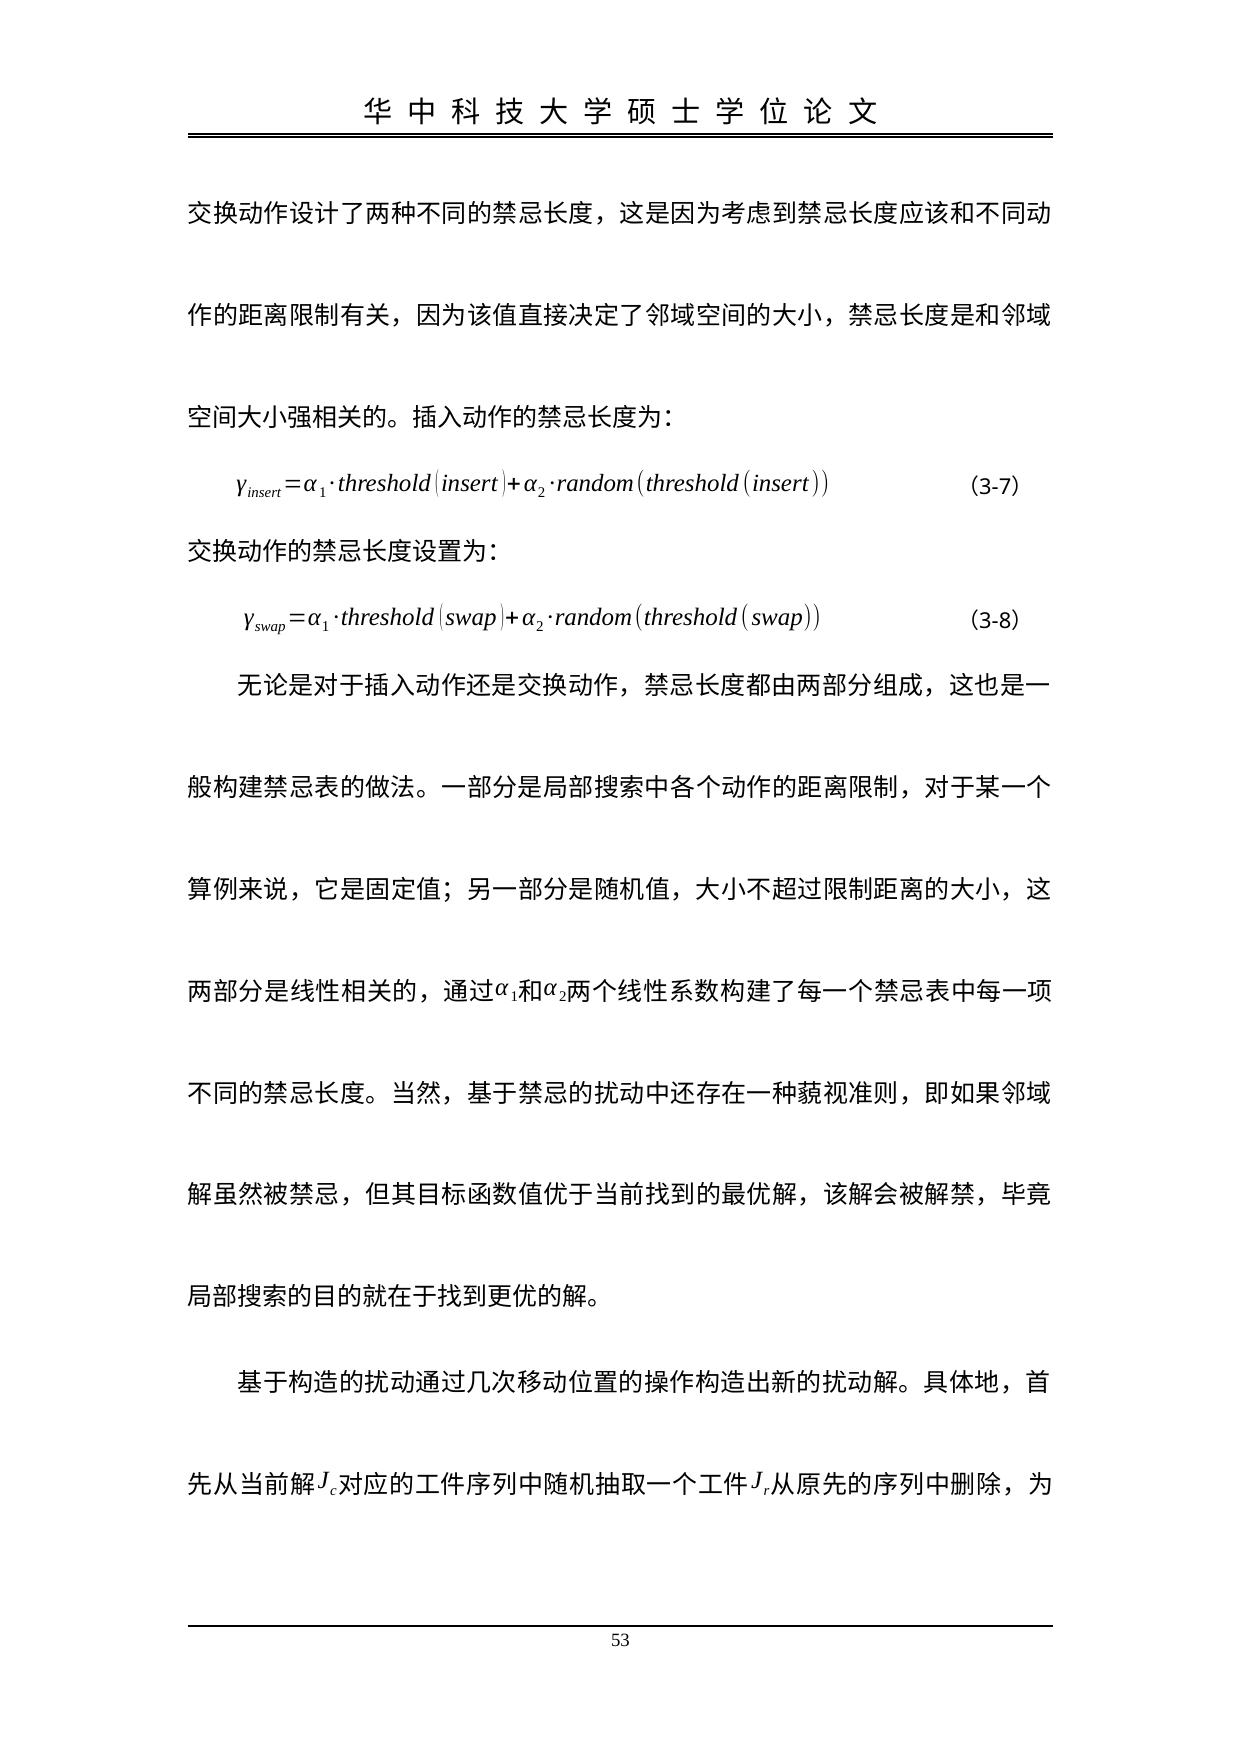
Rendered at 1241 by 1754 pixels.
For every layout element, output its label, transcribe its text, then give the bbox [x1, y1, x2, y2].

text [187, 177, 1053, 449]
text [187, 1347, 1053, 1517]
text 交换动作的禁忌长度设置为： [187, 515, 1053, 583]
text 无论是对于插入动作还是交换动作，禁忌长度都由两部分组成，这也是一般构建禁忌表的做法。一部分是局部搜索中各个动作的距离限制，对于某一个算例来说，它是固定值；另一部分是随机值，大小不超过限制距离的大小，这两部分是线性相关的，通过和两个线性系数构建了每一个禁忌表中每一项不同的禁忌长度。当然，基于禁忌的扰动中还存在一种藐视准则，即如果邻域解虽然被禁忌，但其目标函数值优于当前找到的最优解，该解会被解禁，毕竟局部搜索的目的就在于找到更优的解。 [187, 650, 1053, 1329]
table_header [188, 467, 876, 515]
table_header [188, 601, 876, 650]
